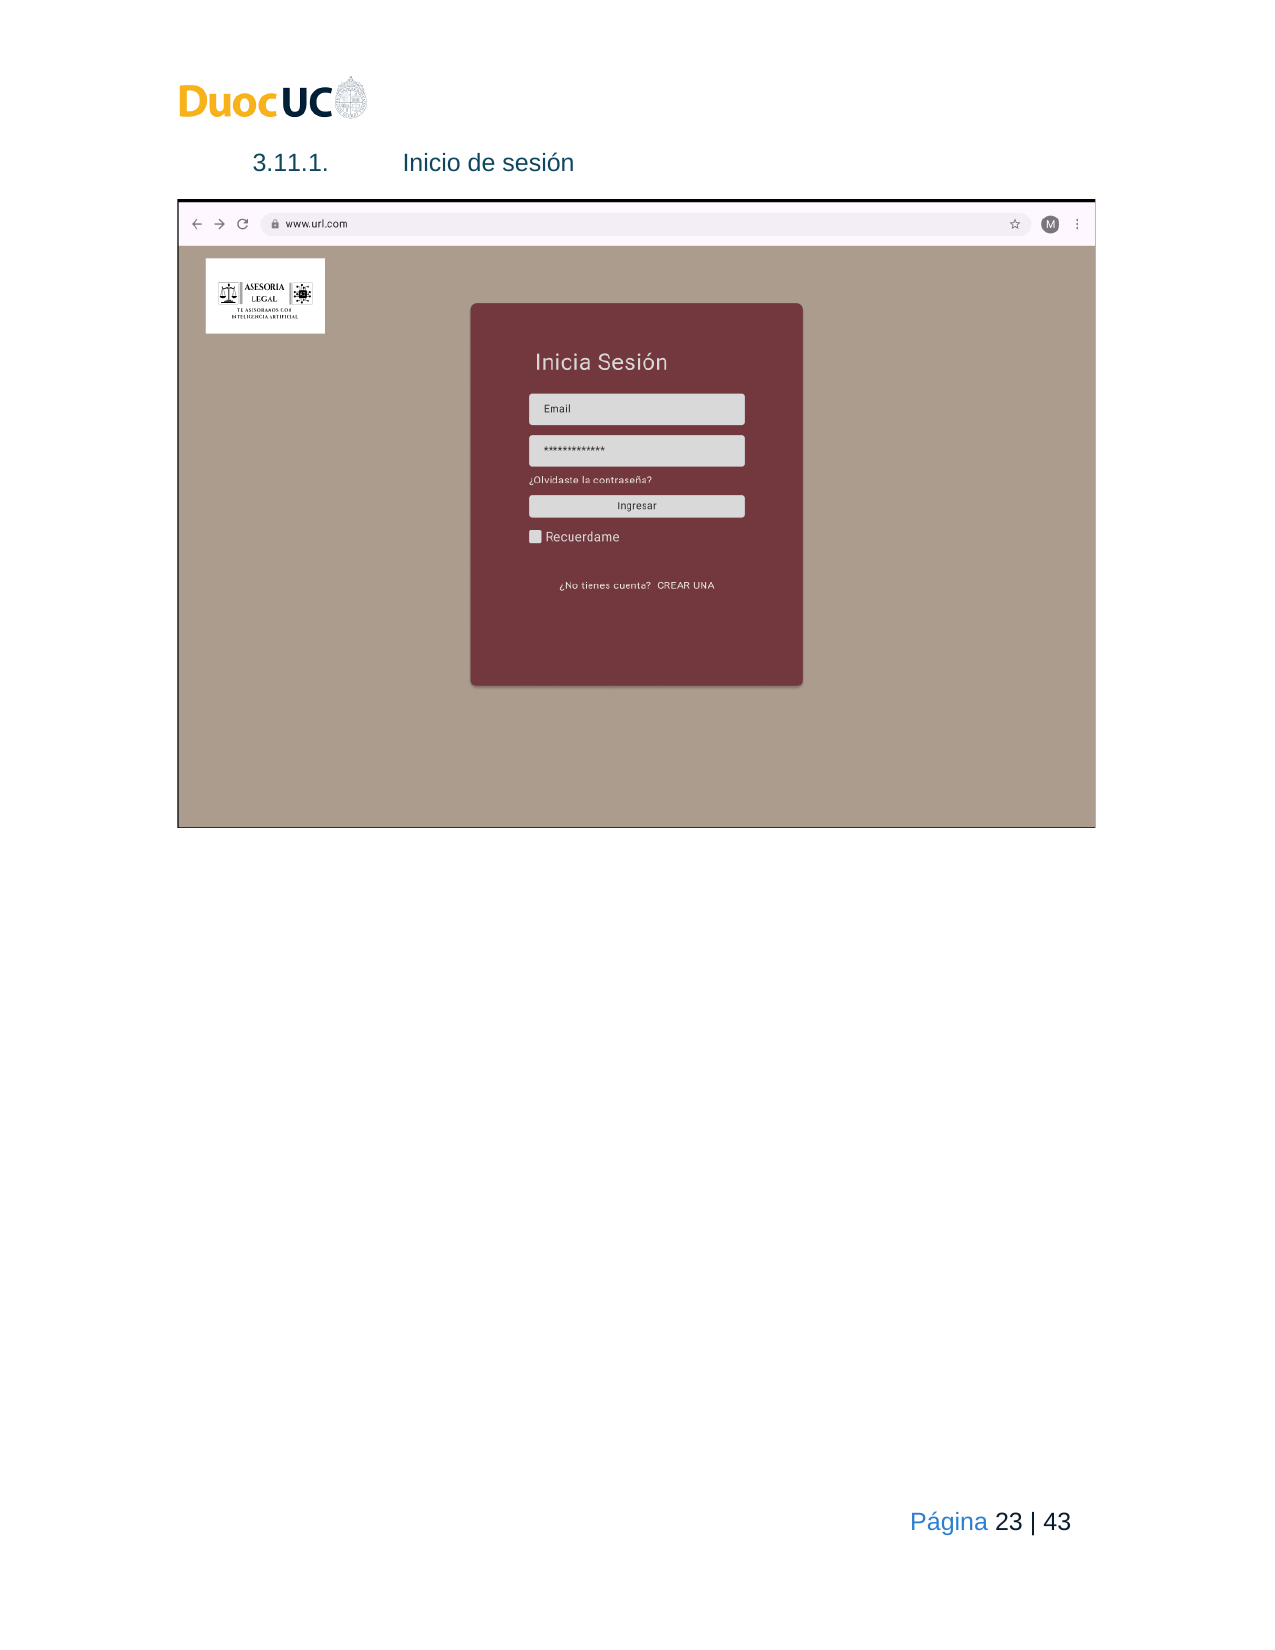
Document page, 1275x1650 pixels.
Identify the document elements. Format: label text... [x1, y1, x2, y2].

subtitle Inicio de sesión [252, 148, 1098, 176]
picture [177, 199, 1096, 828]
picture [177, 73, 368, 121]
